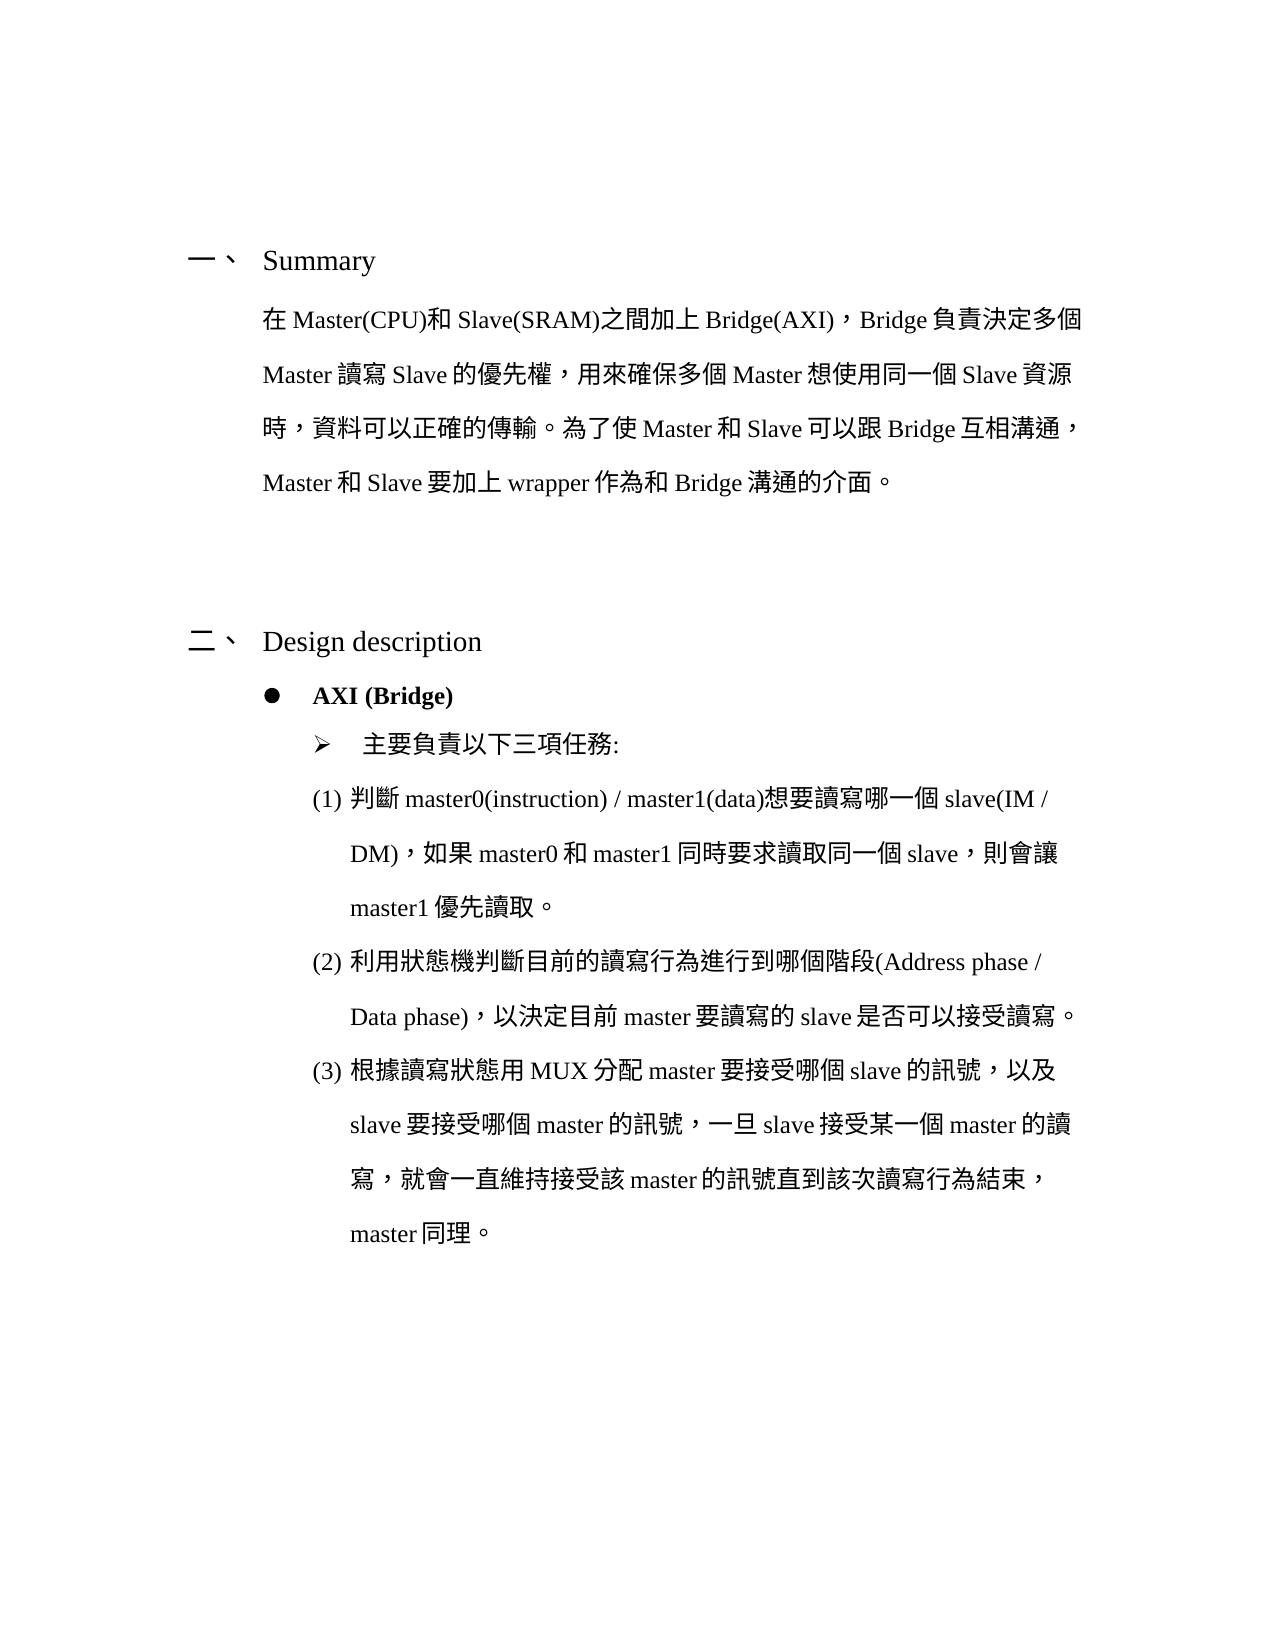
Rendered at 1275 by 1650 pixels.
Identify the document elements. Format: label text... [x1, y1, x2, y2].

list 利用狀態機判斷目前的讀寫行為進行到哪個階段(Address phase / Data phase)，以決定目前master要讀寫的slave是否可以接受讀寫。 [312, 942, 1087, 1032]
list 主要負責以下三項任務: [312, 724, 1087, 761]
list Summary [187, 236, 1087, 278]
text 在Master(CPU)和Slave(SRAM)之間加上Bridge(AXI)，Bridge負責決定多個Master讀寫Slave的優先權，用來確保多個Master想使用同一個Slave資源時，資料可以正確的傳輸。為了使Master和Slave可以跟Bridge互相溝通，Master和Slave要加上wrapper作為和Bridge溝通的介面。 [262, 300, 1087, 499]
list AXI (Bridge) [262, 681, 1087, 710]
list 判斷master0(instruction) / master1(data)想要讀寫哪一個slave(IM / DM)，如果master0和master1同時要求讀取同一個slave，則會讓master1優先讀取。 [312, 779, 1087, 924]
list 根據讀寫狀態用MUX分配master要接受哪個slave的訊號，以及slave要接受哪個master的訊號，一旦slave接受某一個master的讀寫，就會一直維持接受該master的訊號直到該次讀寫行為結束，master同理。 [312, 1051, 1087, 1250]
list Design description [187, 618, 1087, 660]
